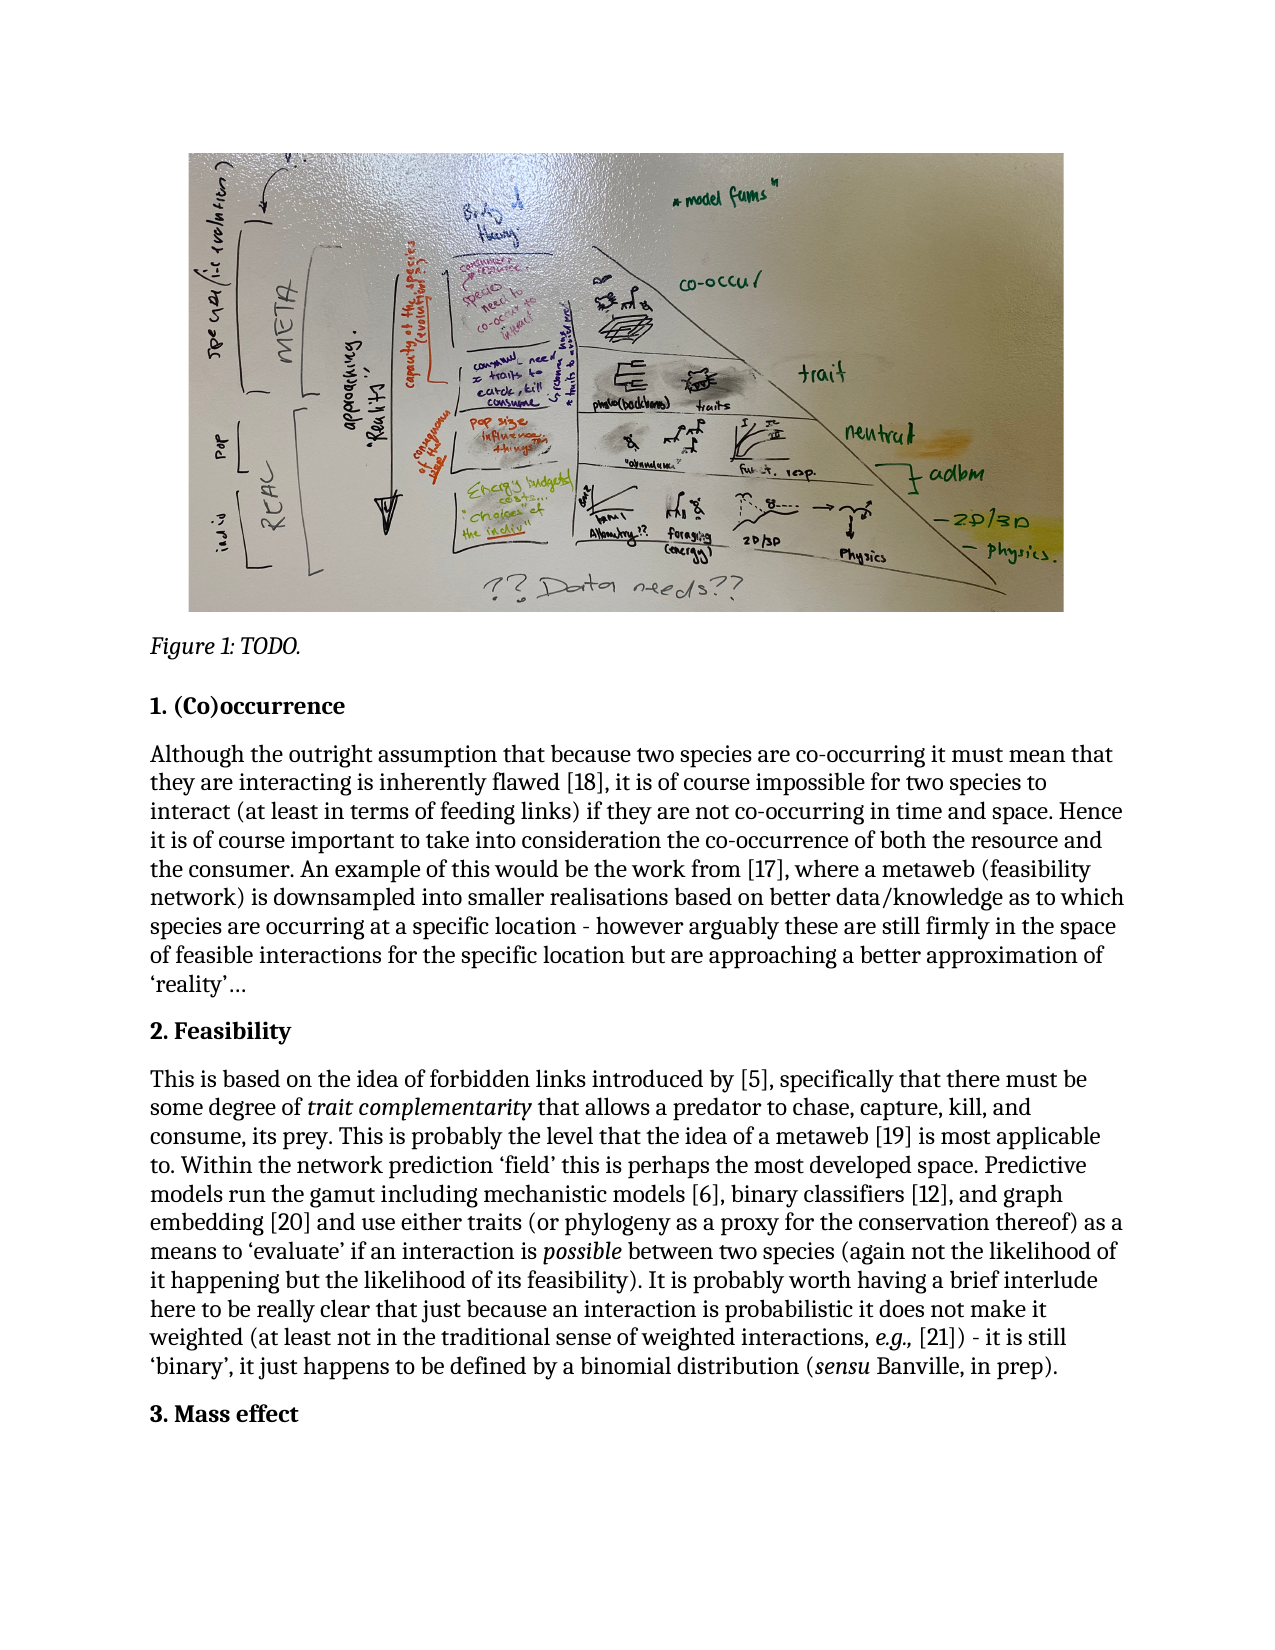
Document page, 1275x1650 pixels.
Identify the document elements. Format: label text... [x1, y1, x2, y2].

text 2. Feasibility [150, 1017, 1125, 1046]
text Although the outright assumption that because two species are co-occurring it must mean that they are interacting is inherently flawed [18], it is of course impossible for two species to interact (at least in terms of feeding links) if they are not co-occurring in time and space. Hence it is of course important to take into consideration the co-occurrence of both the resource and the consumer. An example of this would be the work from [17], where a metaweb (feasibility network) is downsampled into smaller realisations based on better data/knowledge as to which species are occurring at a specific location - however arguably these are still firmly in the space of feasible interactions for the specific location but are approaching a better approximation of ‘reality’… [150, 739, 1125, 998]
text This is based on the idea of forbidden links introduced by [5], specifically that there must be some degree of trait complementarity that allows a predator to chase, capture, kill, and consume, its prey. This is probably the level that the idea of a metaweb [19] is most applicable to. Within the network prediction ‘field’ this is perhaps the most developed space. Predictive models run the gamut including mechanistic models [6], binary classifiers [12], and graph embedding [20] and use either traits (or phylogeny as a proxy for the conservation thereof) as a means to ‘evaluate’ if an interaction is possible between two species (again not the likelihood of it happening but the likelihood of its feasibility). It is probably worth having a brief interlude here to be really clear that just because an interaction is probabilistic it does not make it weighted (at least not in the traditional sense of weighted interactions, e.g., [21]) - it is still ‘binary’, it just happens to be defined by a binomial distribution (sensu Banville, in prep). [150, 1064, 1125, 1381]
table_header Figure 1: TODO. [139, 150, 1114, 673]
text 1. (Co)occurrence [150, 692, 1125, 721]
picture [188, 153, 1064, 612]
text 3. Mass effect [150, 1399, 1125, 1428]
